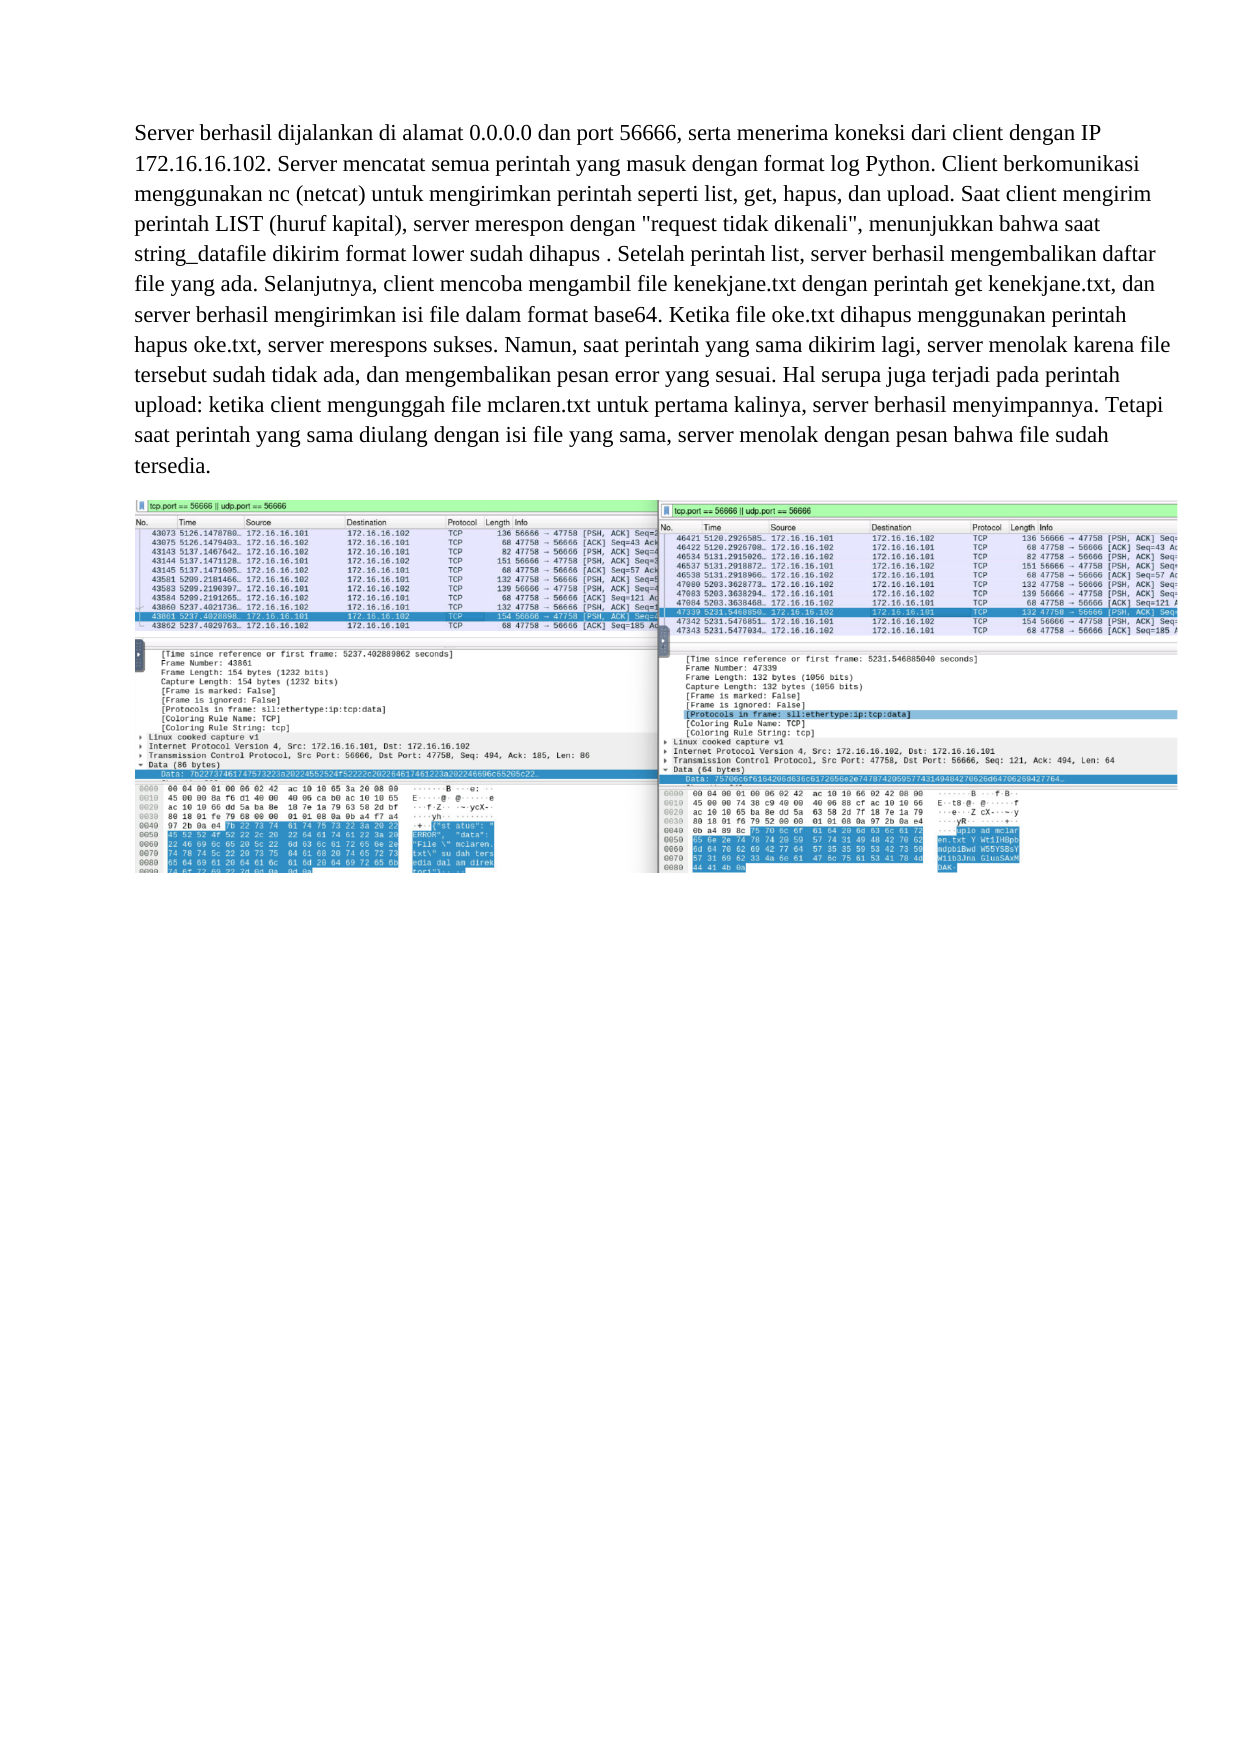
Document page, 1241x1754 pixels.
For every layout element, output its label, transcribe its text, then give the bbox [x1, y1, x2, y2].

list Server berhasil dijalankan di alamat 0.0.0.0 dan port 56666, serta menerima koneksi dari client dengan IP 172.16.16.102. Server mencatat semua perintah yang masuk dengan format log Python. Client berkomunikasi menggunakan nc (netcat) untuk mengirimkan perintah seperti list, get, hapus, dan upload. Saat client mengirim perintah LIST (huruf kapital), server merespon dengan "request tidak dikenali", menunjukkan bahwa saat string_datafile dikirim format lower sudah dihapus . Setelah perintah list, server berhasil mengembalikan daftar file yang ada. Selanjutnya, client mencoba mengambil file kenekjane.txt dengan perintah get kenekjane.txt, dan server berhasil mengirimkan isi file dalam format base64. Ketika file oke.txt dihapus menggunakan perintah hapus oke.txt, server merespons sukses. Namun, saat perintah yang sama dikirim lagi, server menolak karena file tersebut sudah tidak ada, dan mengembalikan pesan error yang sesuai. Hal serupa juga terjadi pada perintah upload: ketika client mengunggah file mclaren.txt untuk pertama kalinya, server berhasil menyimpannya. Tetapi saat perintah yang sama diulang dengan isi file yang sama, server menolak dengan pesan bahwa file sudah tersedia. [134, 119, 1181, 478]
picture [133, 500, 1178, 872]
